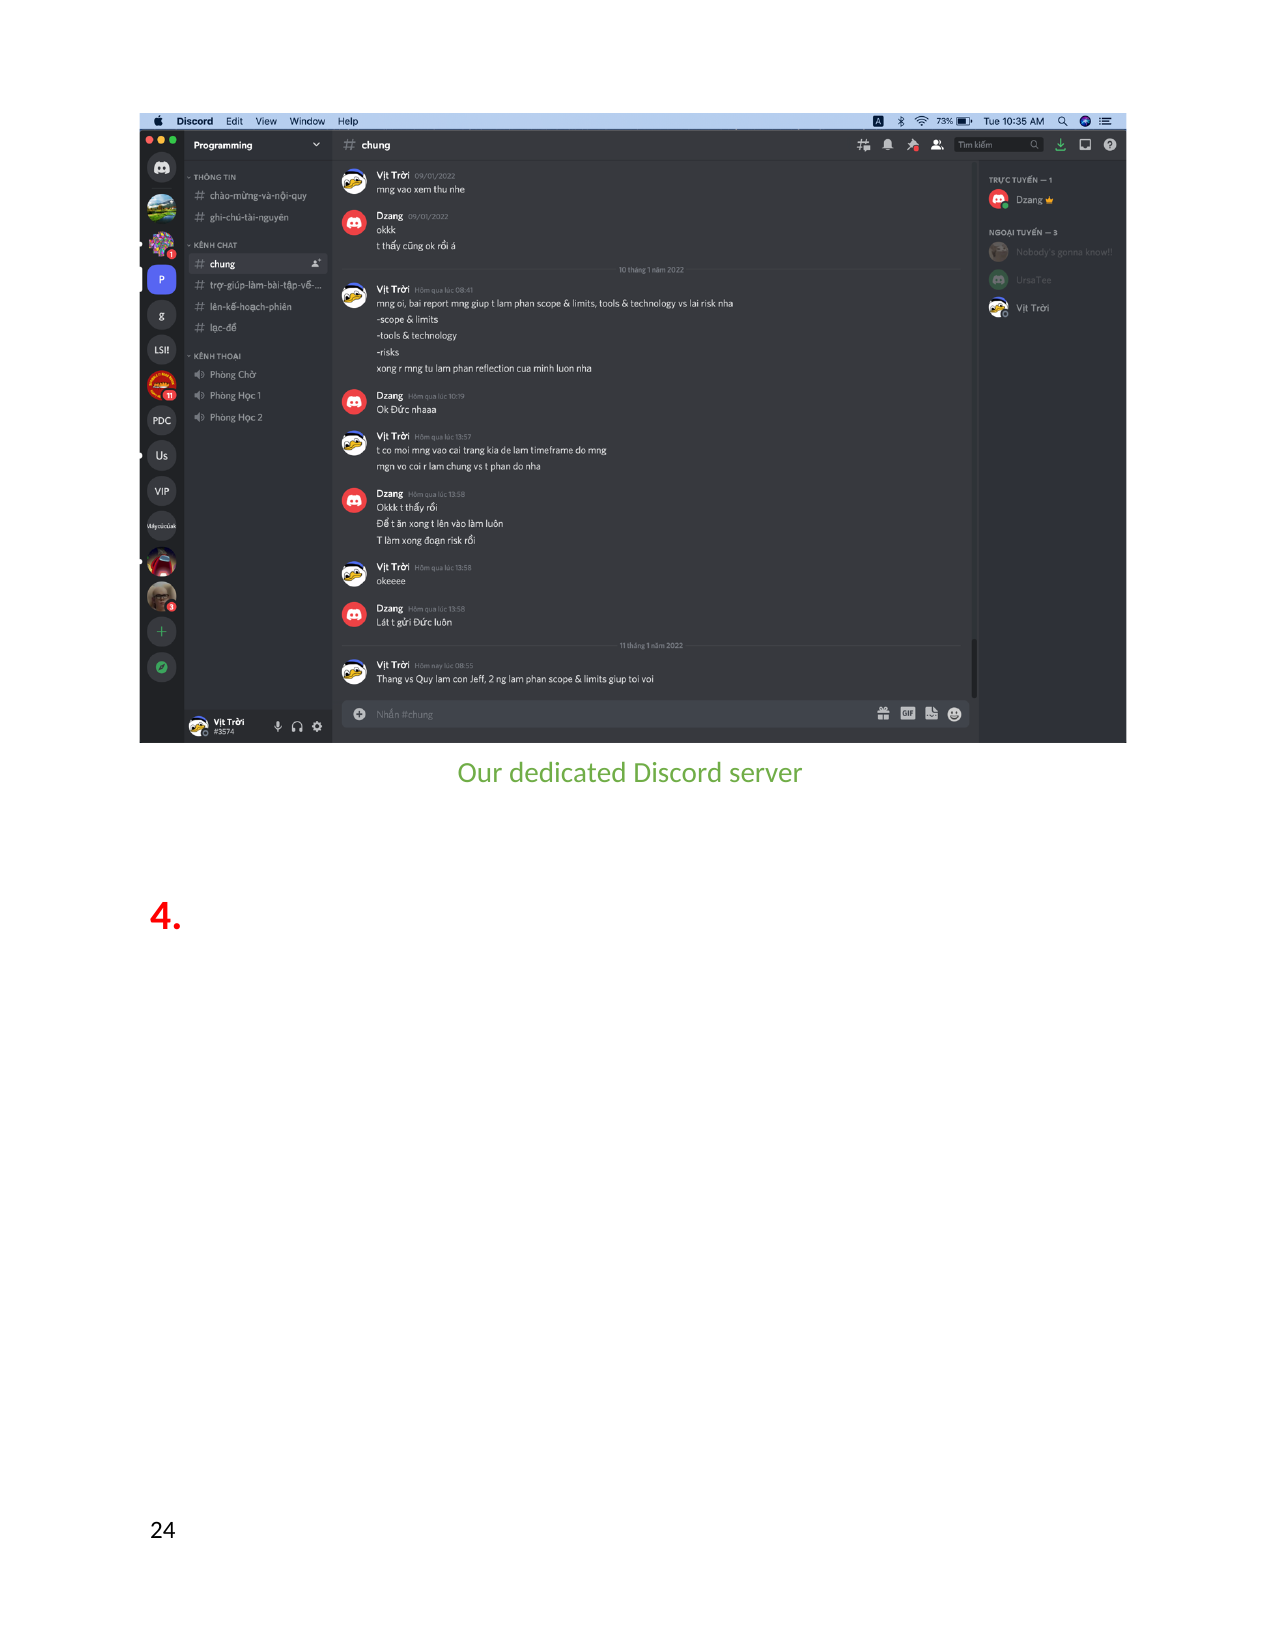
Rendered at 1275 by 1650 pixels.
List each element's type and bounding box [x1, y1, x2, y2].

picture [139, 113, 1127, 743]
